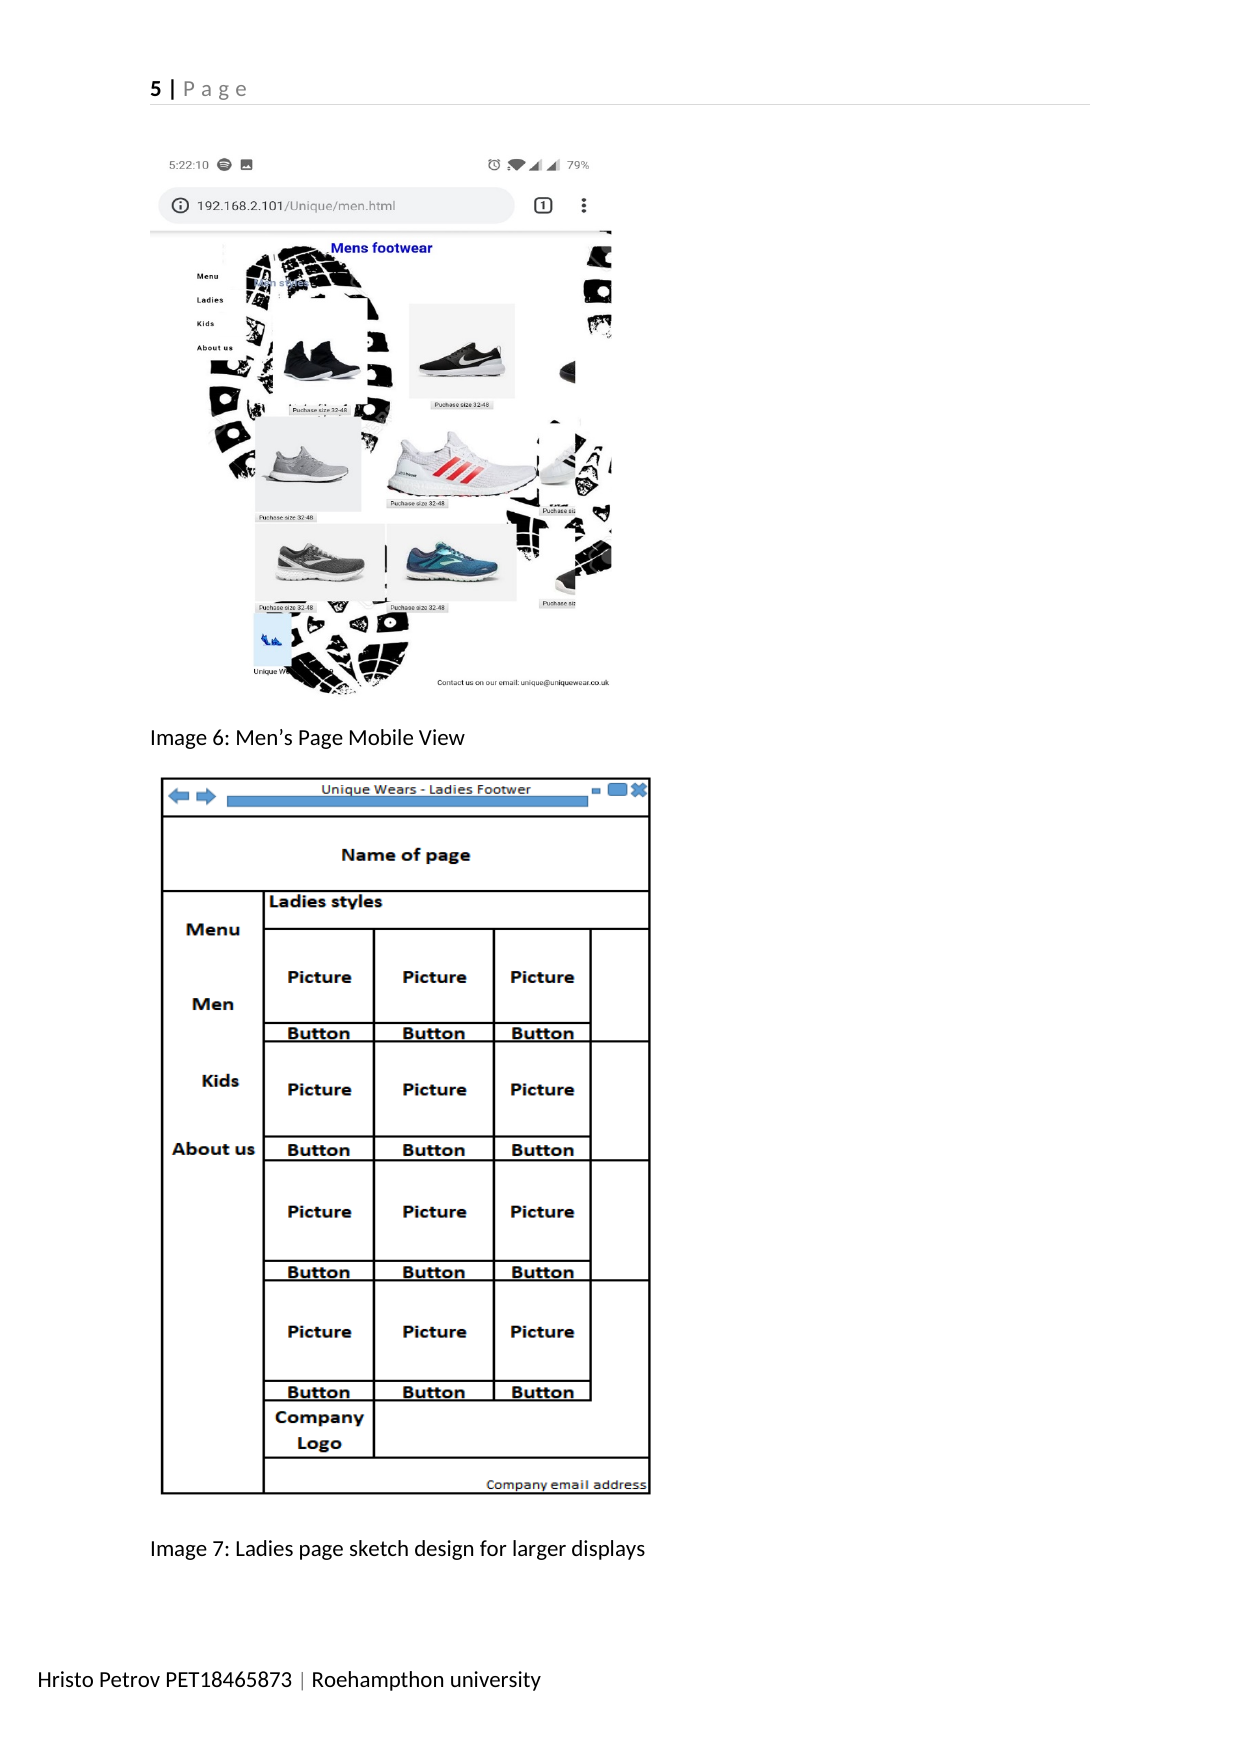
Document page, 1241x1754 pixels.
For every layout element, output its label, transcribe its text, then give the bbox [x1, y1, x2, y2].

text Image 6: Men’s Page Mobile View [150, 723, 1090, 752]
picture [150, 150, 612, 705]
picture [150, 770, 685, 1515]
text Image 7: Ladies page sketch design for larger displays [150, 1534, 1090, 1562]
